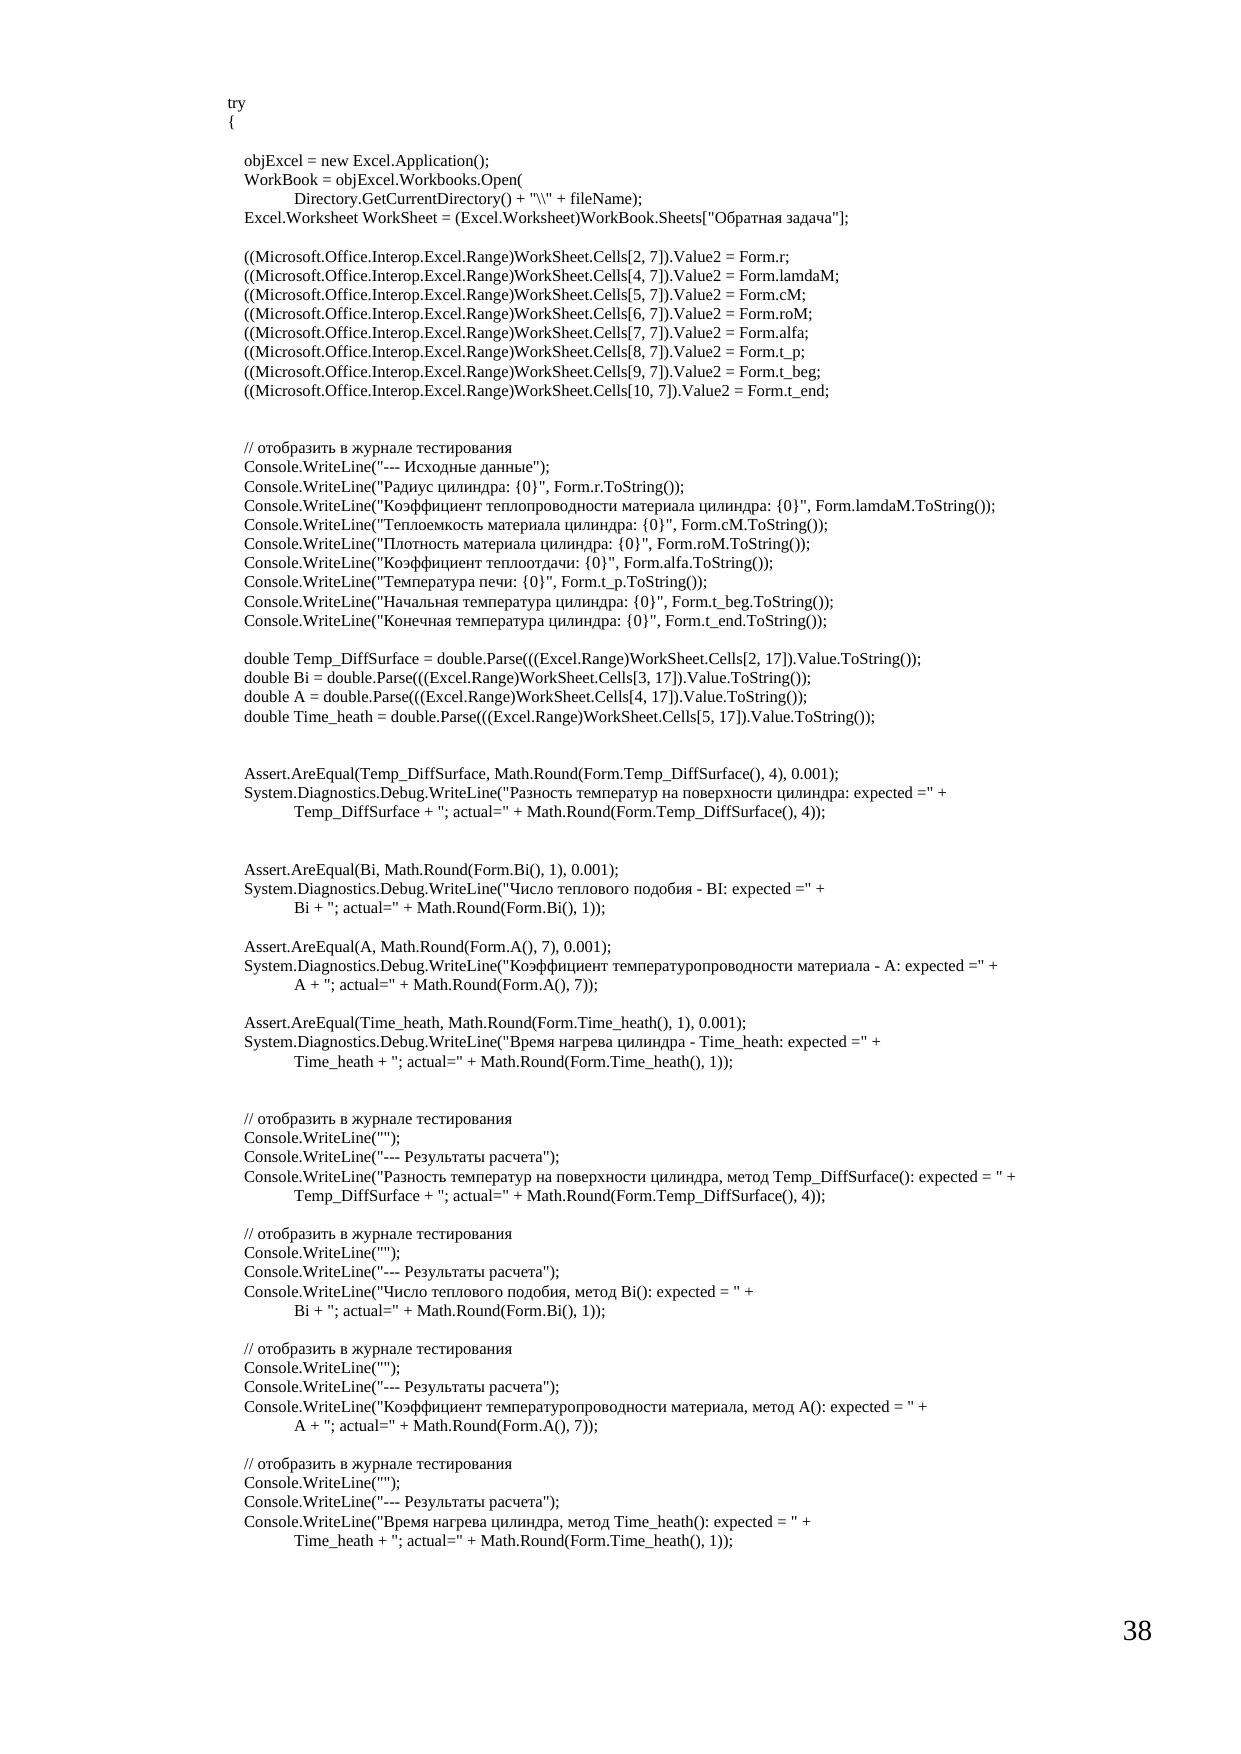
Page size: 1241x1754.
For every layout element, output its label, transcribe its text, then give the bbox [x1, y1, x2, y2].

text ((Microsoft.Office.Interop.Excel.Range)WorkSheet.Cells[9, 7]).Value2 = Form.t_beg; [177, 361, 1152, 381]
text System.Diagnostics.Debug.WriteLine("Разность температур на поверхности цилиндра: expected =" + [177, 783, 1152, 802]
text Console.WriteLine("--- Исходные данные"); [177, 457, 1152, 476]
text ((Microsoft.Office.Interop.Excel.Range)WorkSheet.Cells[4, 7]).Value2 = Form.lamdaM; [177, 266, 1152, 285]
text Console.WriteLine("Конечная температура цилиндра: {0}", Form.t_end.ToString()); [177, 611, 1152, 630]
text Console.WriteLine("Радиус цилиндра: {0}", Form.r.ToString()); [177, 476, 1152, 496]
text Directory.GetCurrentDirectory() + "\\" + fileName); [177, 189, 1152, 208]
text double Time_heath = double.Parse(((Excel.Range)WorkSheet.Cells[5, 17]).Value.ToString()); [177, 706, 1152, 726]
text double Bi = double.Parse(((Excel.Range)WorkSheet.Cells[3, 17]).Value.ToString()); [177, 668, 1152, 687]
text Bi + "; actual=" + Math.Round(Form.Bi(), 1)); [177, 1301, 1152, 1320]
text Console.WriteLine("Коэффициент температуропроводности материала, метод A(): expected = " + [177, 1396, 1152, 1416]
text ((Microsoft.Office.Interop.Excel.Range)WorkSheet.Cells[5, 7]).Value2 = Form.cM; [177, 285, 1152, 304]
text objExcel = new Excel.Application(); [177, 151, 1152, 170]
text double Temp_DiffSurface = double.Parse(((Excel.Range)WorkSheet.Cells[2, 17]).Value.ToString()); [177, 649, 1152, 668]
text { [177, 112, 1152, 131]
text Console.WriteLine("Плотность материала цилиндра: {0}", Form.roM.ToString()); [177, 534, 1152, 553]
text Console.WriteLine("Время нагрева цилиндра, метод Time_heath(): expected = " + [177, 1511, 1152, 1531]
text System.Diagnostics.Debug.WriteLine("Число теплового подобия - BI: expected =" + [177, 879, 1152, 898]
text Console.WriteLine("--- Результаты расчета"); [177, 1262, 1152, 1281]
text A + "; actual=" + Math.Round(Form.A(), 7)); [177, 975, 1152, 994]
text Temp_DiffSurface + "; actual=" + Math.Round(Form.Temp_DiffSurface(), 4)); [177, 802, 1152, 821]
text Console.WriteLine("Коэффициент теплоотдачи: {0}", Form.alfa.ToString()); [177, 553, 1152, 572]
text // отобразить в журнале тестирования [177, 1109, 1152, 1128]
text System.Diagnostics.Debug.WriteLine("Время нагрева цилиндра - Time_heath: expected =" + [177, 1032, 1152, 1051]
text ((Microsoft.Office.Interop.Excel.Range)WorkSheet.Cells[6, 7]).Value2 = Form.roM; [177, 304, 1152, 323]
text // отобразить в журнале тестирования [177, 438, 1152, 457]
text double A = double.Parse(((Excel.Range)WorkSheet.Cells[4, 17]).Value.ToString()); [177, 687, 1152, 706]
text ((Microsoft.Office.Interop.Excel.Range)WorkSheet.Cells[10, 7]).Value2 = Form.t_end; [177, 381, 1152, 400]
text Console.WriteLine("Коэффициент теплопроводности материала цилиндра: {0}", Form.lamdaM.ToString()); [177, 496, 1152, 515]
text Console.WriteLine("Температура печи: {0}", Form.t_p.ToString()); [177, 572, 1152, 591]
text Console.WriteLine("Число теплового подобия, метод Bi(): expected = " + [177, 1281, 1152, 1301]
text Console.WriteLine("--- Результаты расчета"); [177, 1377, 1152, 1396]
text Console.WriteLine("--- Результаты расчета"); [177, 1147, 1152, 1166]
text Time_heath + "; actual=" + Math.Round(Form.Time_heath(), 1)); [177, 1051, 1152, 1071]
text Console.WriteLine("Теплоемкость материала цилиндра: {0}", Form.cM.ToString()); [177, 515, 1152, 534]
text Time_heath + "; actual=" + Math.Round(Form.Time_heath(), 1)); [177, 1531, 1152, 1550]
text ((Microsoft.Office.Interop.Excel.Range)WorkSheet.Cells[2, 7]).Value2 = Form.r; [177, 246, 1152, 266]
text ((Microsoft.Office.Interop.Excel.Range)WorkSheet.Cells[7, 7]).Value2 = Form.alfa; [177, 323, 1152, 342]
text Console.WriteLine(""); [177, 1358, 1152, 1377]
text Console.WriteLine("Начальная температура цилиндра: {0}", Form.t_beg.ToString()); [177, 591, 1152, 611]
text // отобразить в журнале тестирования [177, 1339, 1152, 1358]
text ((Microsoft.Office.Interop.Excel.Range)WorkSheet.Cells[8, 7]).Value2 = Form.t_p; [177, 342, 1152, 361]
text Assert.AreEqual(Time_heath, Math.Round(Form.Time_heath(), 1), 0.001); [177, 1013, 1152, 1032]
text Console.WriteLine(""); [177, 1243, 1152, 1262]
text Temp_DiffSurface + "; actual=" + Math.Round(Form.Temp_DiffSurface(), 4)); [177, 1186, 1152, 1205]
text Console.WriteLine(""); [177, 1128, 1152, 1147]
text A + "; actual=" + Math.Round(Form.A(), 7)); [177, 1416, 1152, 1435]
text Console.WriteLine("--- Результаты расчета"); [177, 1492, 1152, 1511]
text try [177, 93, 1152, 112]
text WorkBook = objExcel.Workbooks.Open( [177, 170, 1152, 189]
text Console.WriteLine("Разность температур на поверхности цилиндра, метод Temp_DiffSurface(): expected = " + [177, 1166, 1152, 1186]
text Assert.AreEqual(Temp_DiffSurface, Math.Round(Form.Temp_DiffSurface(), 4), 0.001); [177, 764, 1152, 783]
text Bi + "; actual=" + Math.Round(Form.Bi(), 1)); [177, 898, 1152, 917]
text Console.WriteLine(""); [177, 1473, 1152, 1492]
text // отобразить в журнале тестирования [177, 1454, 1152, 1473]
text Excel.Worksheet WorkSheet = (Excel.Worksheet)WorkBook.Sheets["Обратная задача"]; [177, 208, 1152, 227]
text System.Diagnostics.Debug.WriteLine("Коэффициент температуропроводности материала - А: expected =" + [177, 956, 1152, 975]
text // отобразить в журнале тестирования [177, 1224, 1152, 1243]
text Assert.AreEqual(Bi, Math.Round(Form.Bi(), 1), 0.001); [177, 860, 1152, 879]
text Assert.AreEqual(A, Math.Round(Form.A(), 7), 0.001); [177, 936, 1152, 956]
